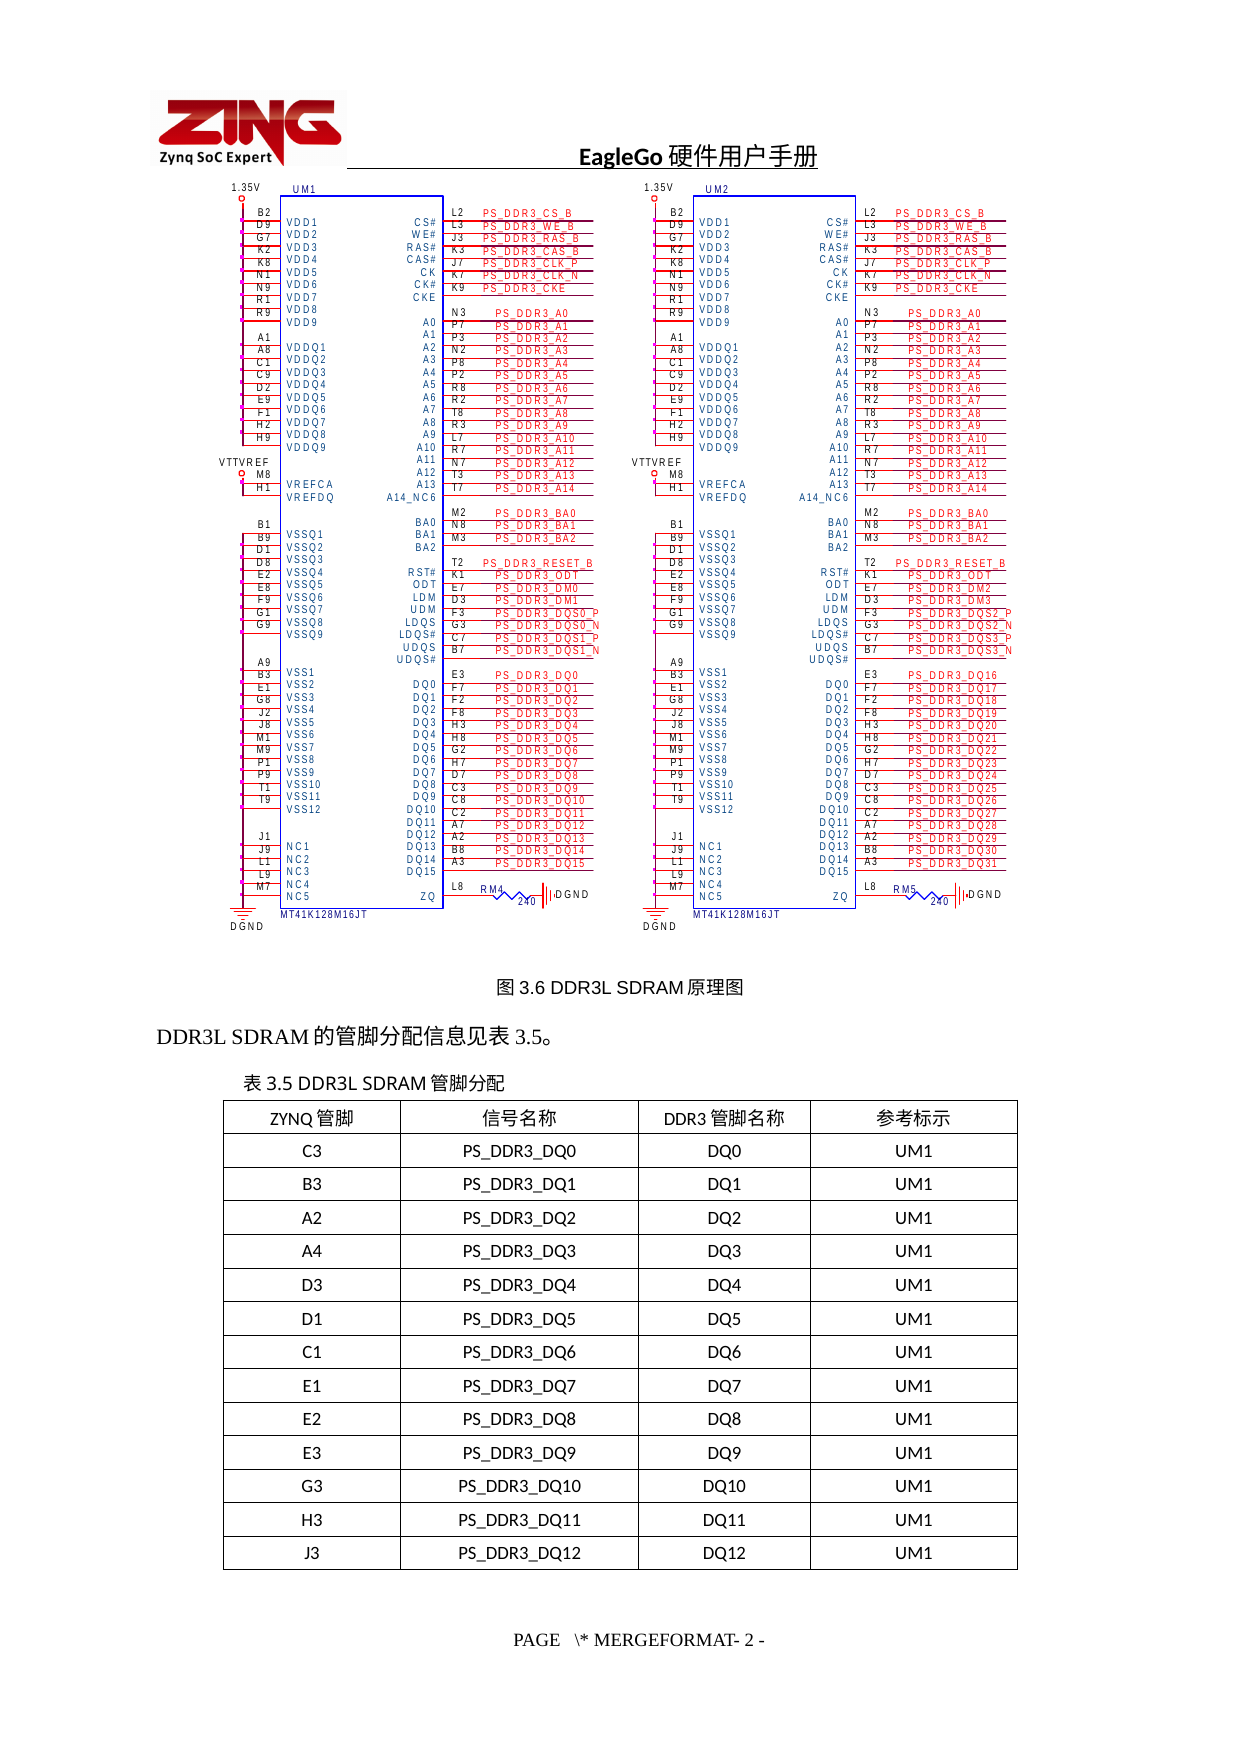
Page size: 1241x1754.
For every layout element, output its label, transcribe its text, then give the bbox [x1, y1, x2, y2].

table_cell DQ9 [639, 1436, 810, 1469]
table_cell DQ1 [639, 1168, 810, 1200]
table_cell DQ2 [639, 1201, 810, 1234]
table_cell E2 [224, 1403, 400, 1435]
table_header 信号名称 [401, 1101, 638, 1133]
table_cell PS_DDR3_DQ3 [401, 1235, 638, 1267]
table_cell PS_DDR3_DQ9 [401, 1436, 638, 1469]
table_cell UM1 [811, 1134, 1017, 1167]
table_cell DQ5 [639, 1302, 810, 1334]
table_cell PS_DDR3_DQ4 [401, 1269, 638, 1301]
table_cell UM1 [811, 1436, 1017, 1469]
table_cell UM1 [811, 1235, 1017, 1267]
table_cell PS_DDR3_DQ2 [401, 1201, 638, 1234]
table_cell PS_DDR3_DQ12 [401, 1537, 638, 1569]
table_cell UM1 [811, 1336, 1017, 1368]
table_cell PS_DDR3_DQ7 [401, 1369, 638, 1402]
table_cell B3 [224, 1168, 400, 1200]
table_header ZYNQ管脚 [224, 1101, 400, 1133]
table_cell DQ10 [639, 1470, 810, 1502]
table_cell PS_DDR3_DQ10 [401, 1470, 638, 1502]
table_cell UM1 [811, 1302, 1017, 1334]
table_cell UM1 [811, 1201, 1017, 1234]
table_cell J3 [224, 1537, 400, 1569]
table_cell PS_DDR3_DQ1 [401, 1168, 638, 1200]
table_cell DQ3 [639, 1235, 810, 1267]
table_cell DQ4 [639, 1269, 810, 1301]
table_cell E3 [224, 1436, 400, 1469]
table_cell UM1 [811, 1403, 1017, 1435]
table_cell PS_DDR3_DQ6 [401, 1336, 638, 1368]
table_cell DQ7 [639, 1369, 810, 1402]
table_cell D3 [224, 1269, 400, 1301]
table_cell PS_DDR3_DQ5 [401, 1302, 638, 1334]
table_cell PS_DDR3_DQ0 [401, 1134, 638, 1167]
text 表3.5 DDR3L SDRAM管脚分配 [199, 1067, 1128, 1100]
text DDR3L SDRAM的管脚分配信息见表3.5。 [112, 1018, 1128, 1051]
table_cell G3 [224, 1470, 400, 1502]
table_cell H3 [224, 1503, 400, 1536]
text 图3.6 DDR3L SDRAM原理图 [112, 970, 1128, 1002]
table_cell UM1 [811, 1503, 1017, 1536]
table_cell DQ8 [639, 1403, 810, 1435]
table_header DDR3管脚名称 [639, 1101, 810, 1133]
table_cell C3 [224, 1134, 400, 1167]
table_cell UM1 [811, 1470, 1017, 1502]
table_cell PS_DDR3_DQ11 [401, 1503, 638, 1536]
table_cell UM1 [811, 1269, 1017, 1301]
table_cell D1 [224, 1302, 400, 1334]
table_cell UM1 [811, 1369, 1017, 1402]
table_cell DQ6 [639, 1336, 810, 1368]
table_cell A4 [224, 1235, 400, 1267]
table_cell DQ0 [639, 1134, 810, 1167]
table_cell C1 [224, 1336, 400, 1368]
table_cell PS_DDR3_DQ8 [401, 1403, 638, 1435]
table_cell UM1 [811, 1168, 1017, 1200]
picture [150, 90, 347, 166]
table_cell A2 [224, 1201, 400, 1234]
table_cell DQ11 [639, 1503, 810, 1536]
table_header 参考标示 [811, 1101, 1017, 1133]
table_cell E1 [224, 1369, 400, 1402]
table_cell DQ12 [639, 1537, 810, 1569]
table_cell UM1 [811, 1537, 1017, 1569]
